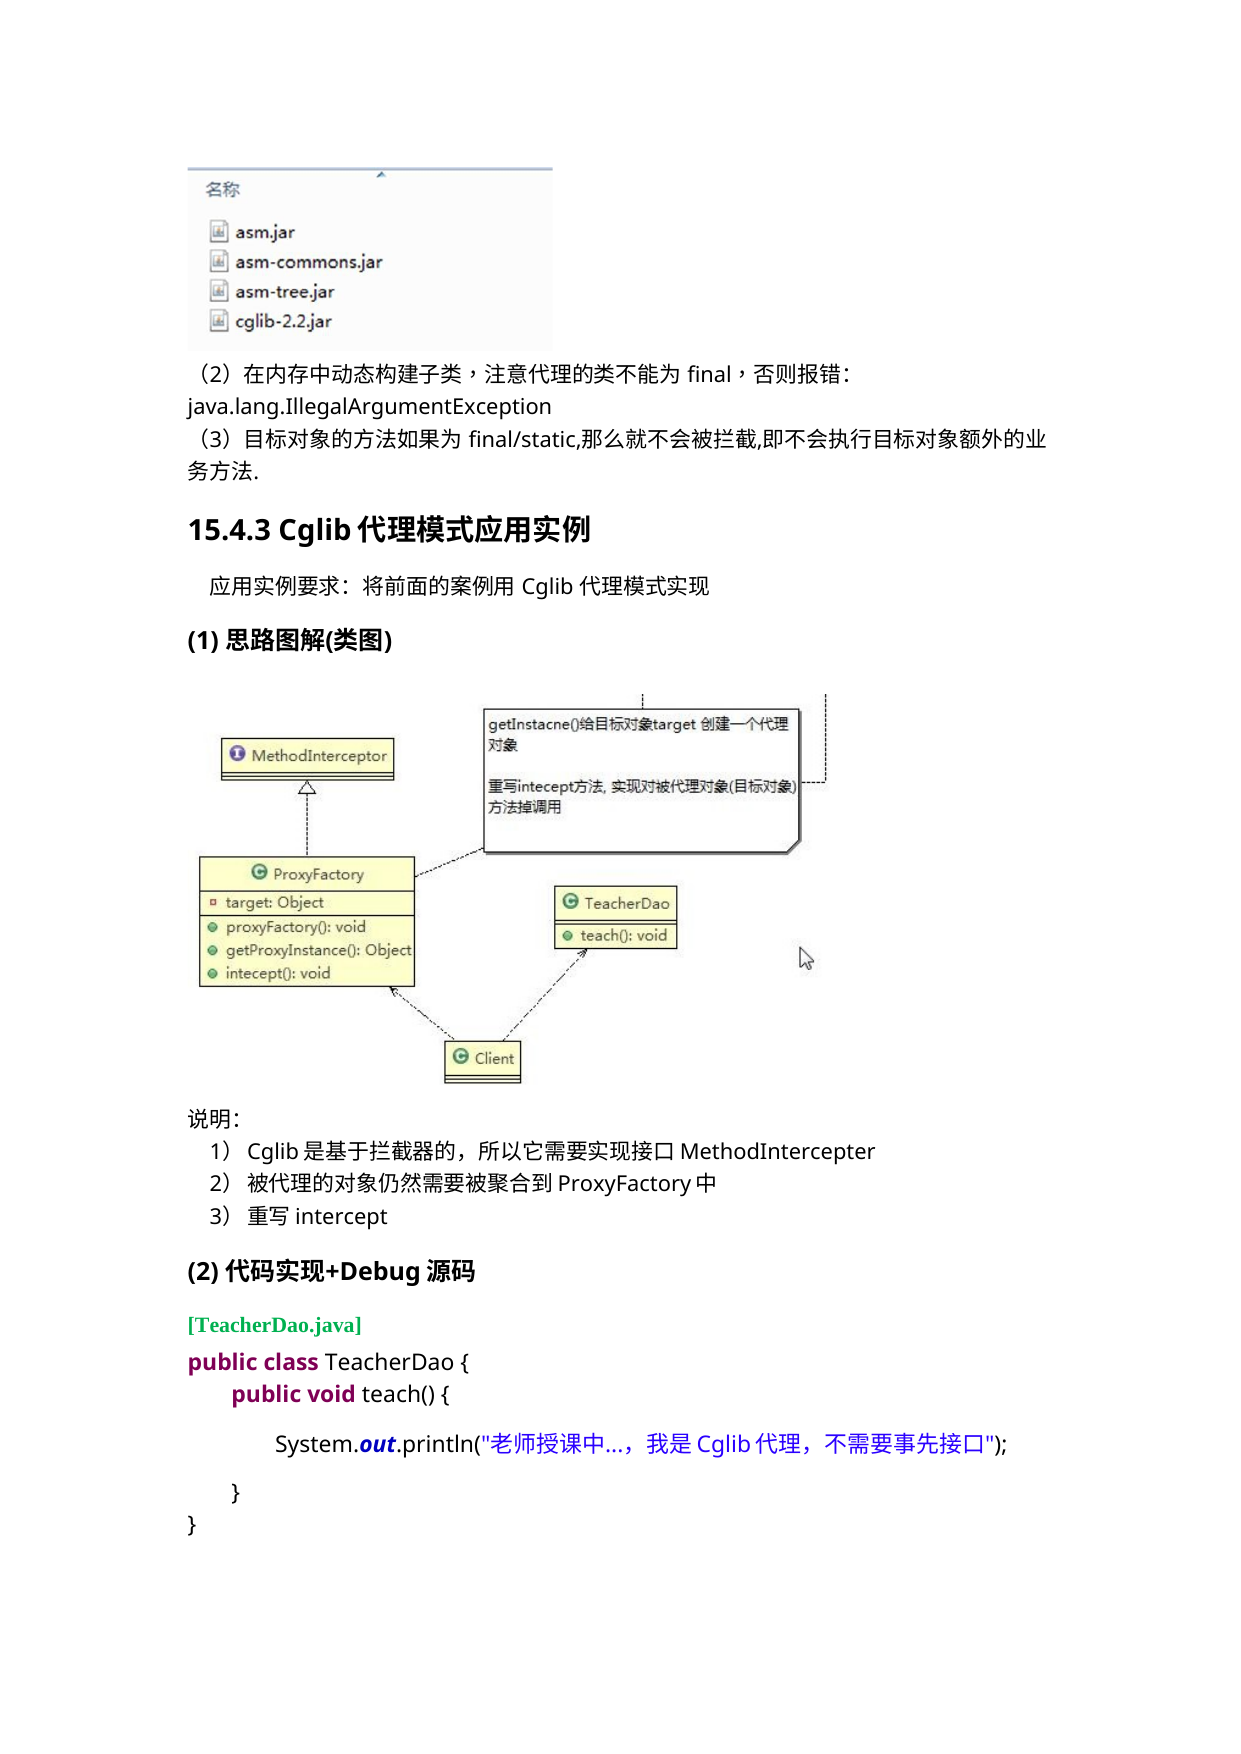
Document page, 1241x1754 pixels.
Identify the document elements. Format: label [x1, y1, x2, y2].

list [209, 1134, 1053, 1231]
picture [187, 167, 553, 351]
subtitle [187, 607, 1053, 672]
picture [187, 694, 830, 1086]
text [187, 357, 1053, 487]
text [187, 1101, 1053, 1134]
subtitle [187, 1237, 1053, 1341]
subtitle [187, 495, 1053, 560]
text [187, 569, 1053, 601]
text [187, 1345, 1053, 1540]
